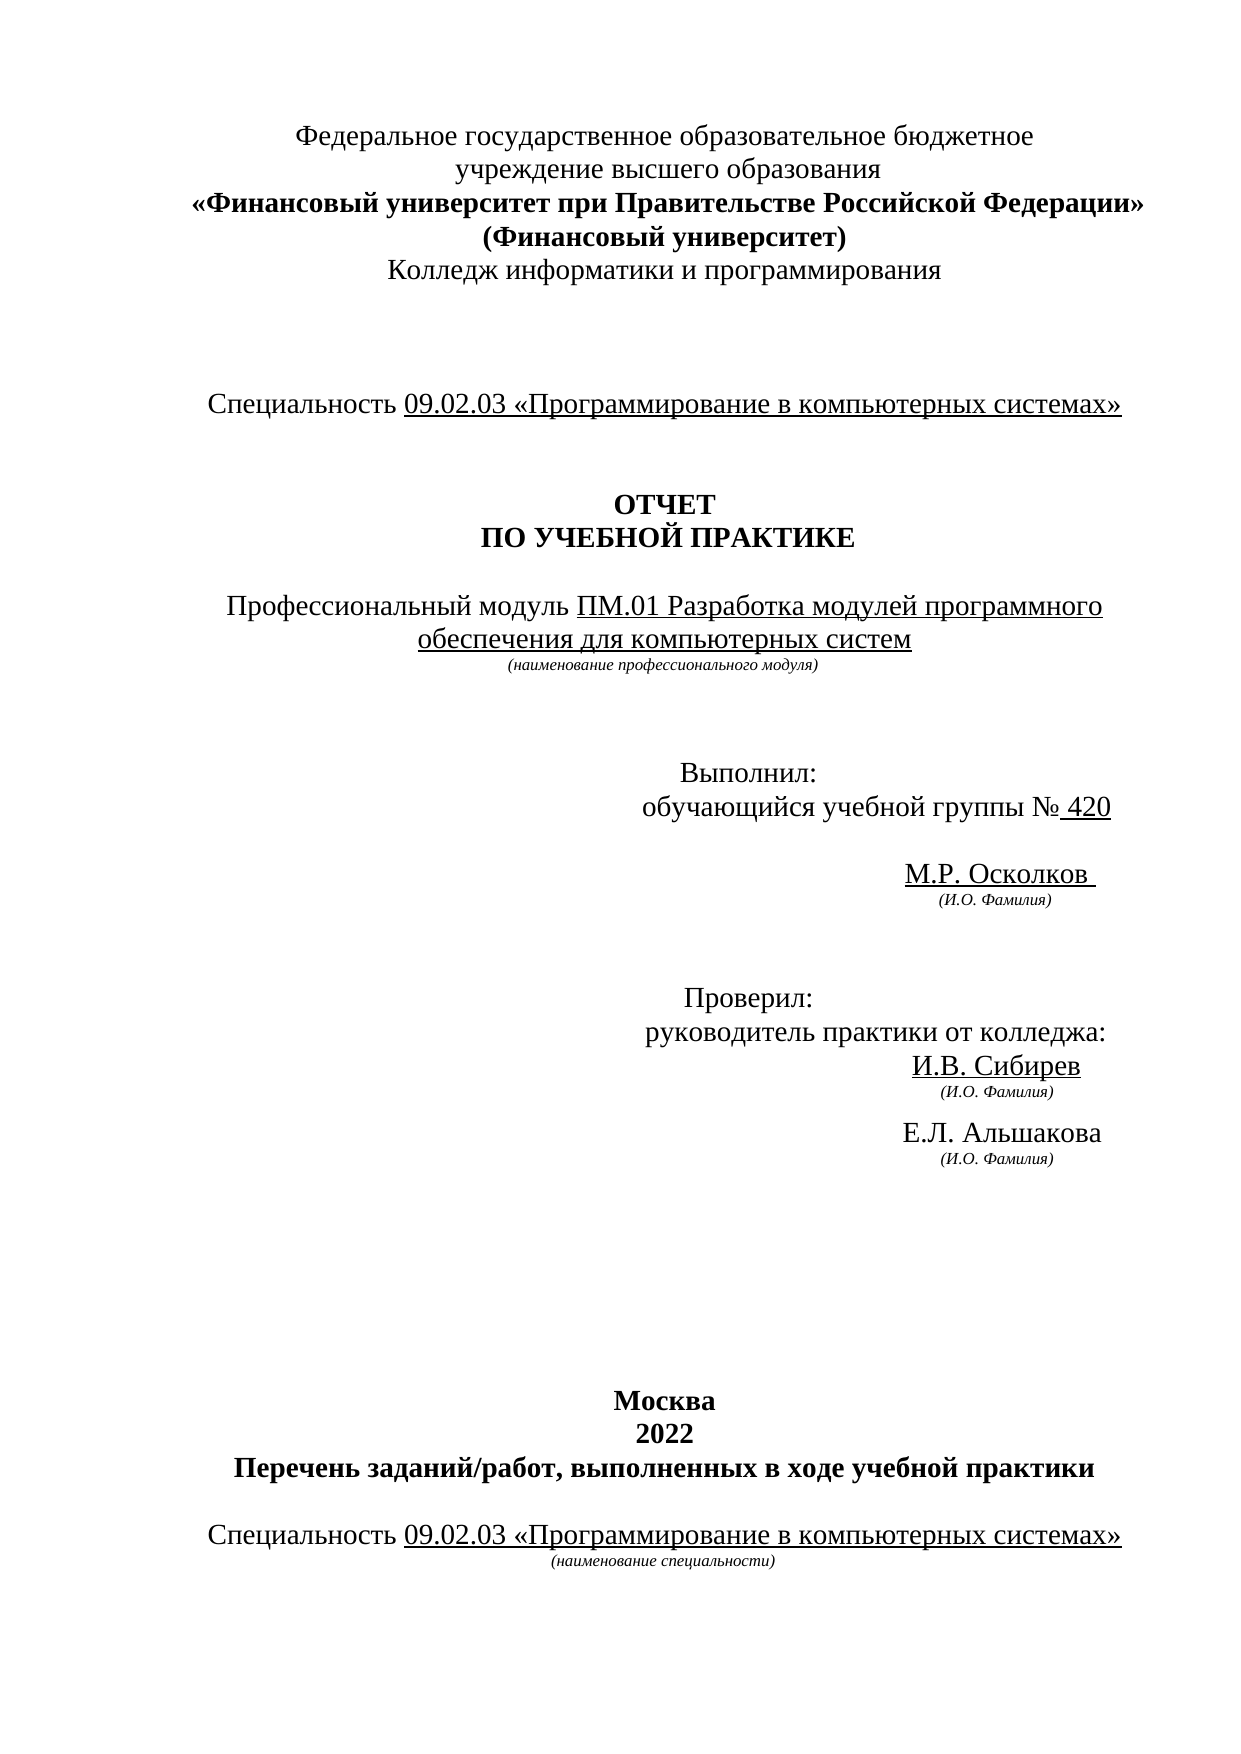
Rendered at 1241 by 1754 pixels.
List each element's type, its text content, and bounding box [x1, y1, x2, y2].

text «Финансовый университет при Правительстве Российской Федерации» [177, 185, 1152, 219]
text М.Р. Осколков [767, 856, 1152, 889]
text (И.О. Фамилия) [841, 889, 1152, 923]
text И.В. Сибирев [767, 1048, 1152, 1081]
text Профессиональный модуль ПМ.01 Разработка модулей программного обеспечения для компьютерных систем [177, 588, 1152, 655]
text обучающийся учебной группы № 420 [177, 789, 1152, 822]
text (наименование профессионального модуля) [177, 655, 1152, 688]
text Перечень заданий/работ, выполненных в ходе учебной практики [177, 1450, 1152, 1484]
text Специальность 09.02.03 «Программирование в компьютерных системах» [177, 1517, 1152, 1551]
text (И.О. Фамилия) [472, 1081, 1152, 1115]
text Специальность 09.02.03 «Программирование в компьютерных системах» [177, 386, 1152, 420]
text руководитель практики от колледжа: [177, 1014, 1152, 1048]
text 2022 [177, 1417, 1152, 1450]
text учреждение высшего образования [177, 152, 1152, 185]
text (И.О. Фамилия) [472, 1148, 1152, 1182]
text Федеральное государственное образовательное бюджетное [177, 118, 1152, 152]
text Е.Л. Альшакова [472, 1115, 1152, 1148]
text ОТЧЕТ [177, 487, 1152, 521]
text (Финансовый университет) [177, 219, 1152, 252]
text (наименование специальности) [177, 1551, 1152, 1584]
text ПО УЧЕБНОЙ ПРАКТИКЕ [177, 521, 1152, 554]
text Колледж информатики и программирования [177, 252, 1152, 286]
text Проверил: [177, 981, 1152, 1014]
text Выполнил: [177, 755, 1152, 789]
text Москва [177, 1383, 1152, 1417]
